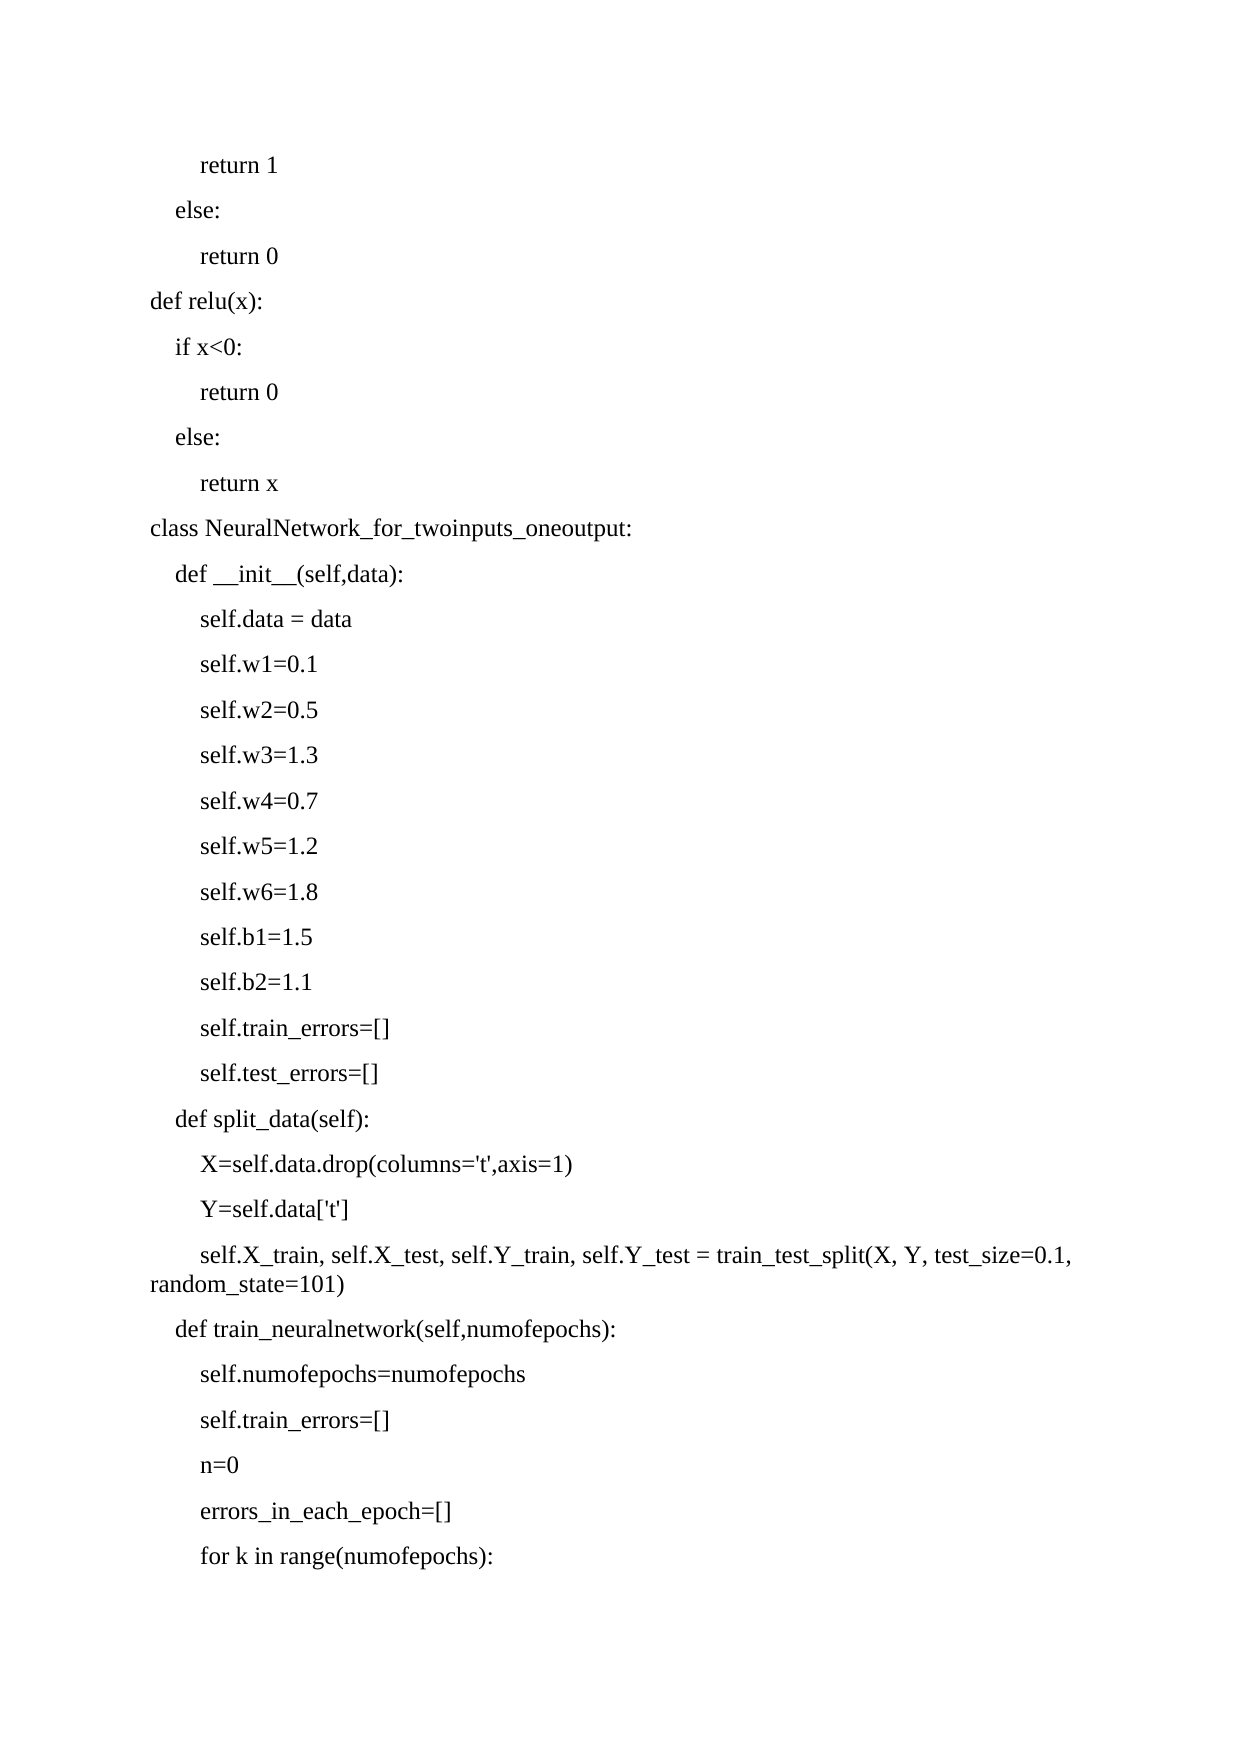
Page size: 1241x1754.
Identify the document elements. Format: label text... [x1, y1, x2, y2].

text return 0 [150, 241, 1090, 269]
text self.w2=0.5 [150, 695, 1090, 724]
text n=0 [150, 1450, 1090, 1479]
text for k in range(numofepochs): [150, 1541, 1090, 1570]
text class NeuralNetwork_for_twoinputs_oneoutput: [150, 513, 1090, 542]
text self.data = data [150, 604, 1090, 633]
text self.w6=1.8 [150, 877, 1090, 905]
text self.b1=1.5 [150, 922, 1090, 951]
text def train_neuralnetwork(self,numofepochs): [150, 1314, 1090, 1343]
text if x<0: [150, 332, 1090, 360]
text self.w4=0.7 [150, 786, 1090, 814]
text Y=self.data['t'] [150, 1194, 1090, 1223]
text X=self.data.drop(columns='t',axis=1) [150, 1149, 1090, 1178]
text return x [150, 468, 1090, 497]
text self.X_train, self.X_test, self.Y_train, self.Y_test = train_test_split(X, Y, test_size=0.1, random_state=101) [150, 1240, 1090, 1297]
text self.w1=0.1 [150, 649, 1090, 678]
text self.train_errors=[] [150, 1405, 1090, 1434]
text self.w3=1.3 [150, 740, 1090, 769]
text return 1 [150, 150, 1090, 179]
text self.b2=1.1 [150, 967, 1090, 996]
text return 0 [150, 377, 1090, 406]
text self.test_errors=[] [150, 1058, 1090, 1087]
text errors_in_each_epoch=[] [150, 1496, 1090, 1524]
text def relu(x): [150, 286, 1090, 315]
text self.numofepochs=numofepochs [150, 1359, 1090, 1388]
text def __init__(self,data): [150, 559, 1090, 587]
text self.w5=1.2 [150, 831, 1090, 860]
text self.train_errors=[] [150, 1013, 1090, 1042]
text def split_data(self): [150, 1104, 1090, 1132]
text else: [150, 422, 1090, 451]
text else: [150, 195, 1090, 224]
